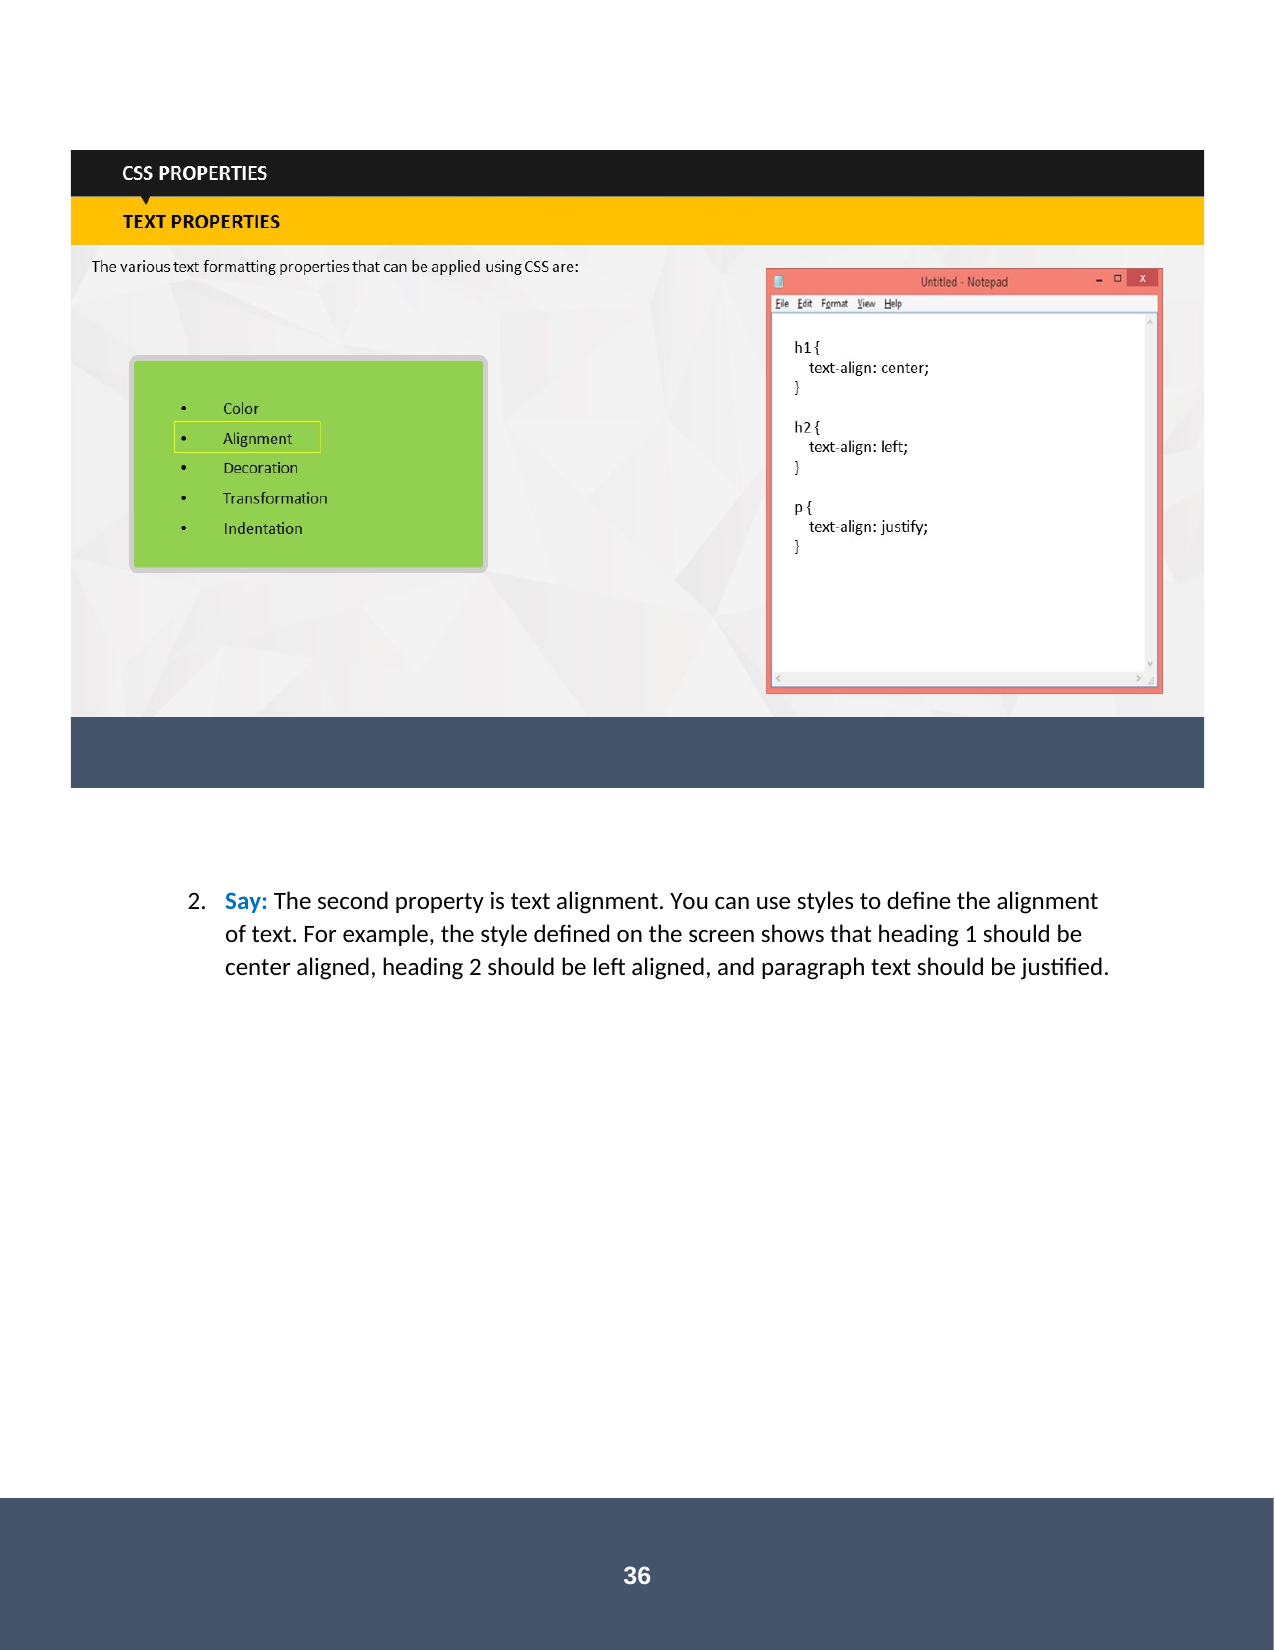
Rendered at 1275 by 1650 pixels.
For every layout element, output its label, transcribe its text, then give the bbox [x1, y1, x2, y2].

picture [70, 150, 1205, 788]
list Say: The second property is text alignment. You can use styles to define the alignment of text. For example, the style defined on the screen shows that heading 1 should be center aligned, heading 2 should be left aligned, and paragraph text should be justified. [187, 885, 1125, 1013]
